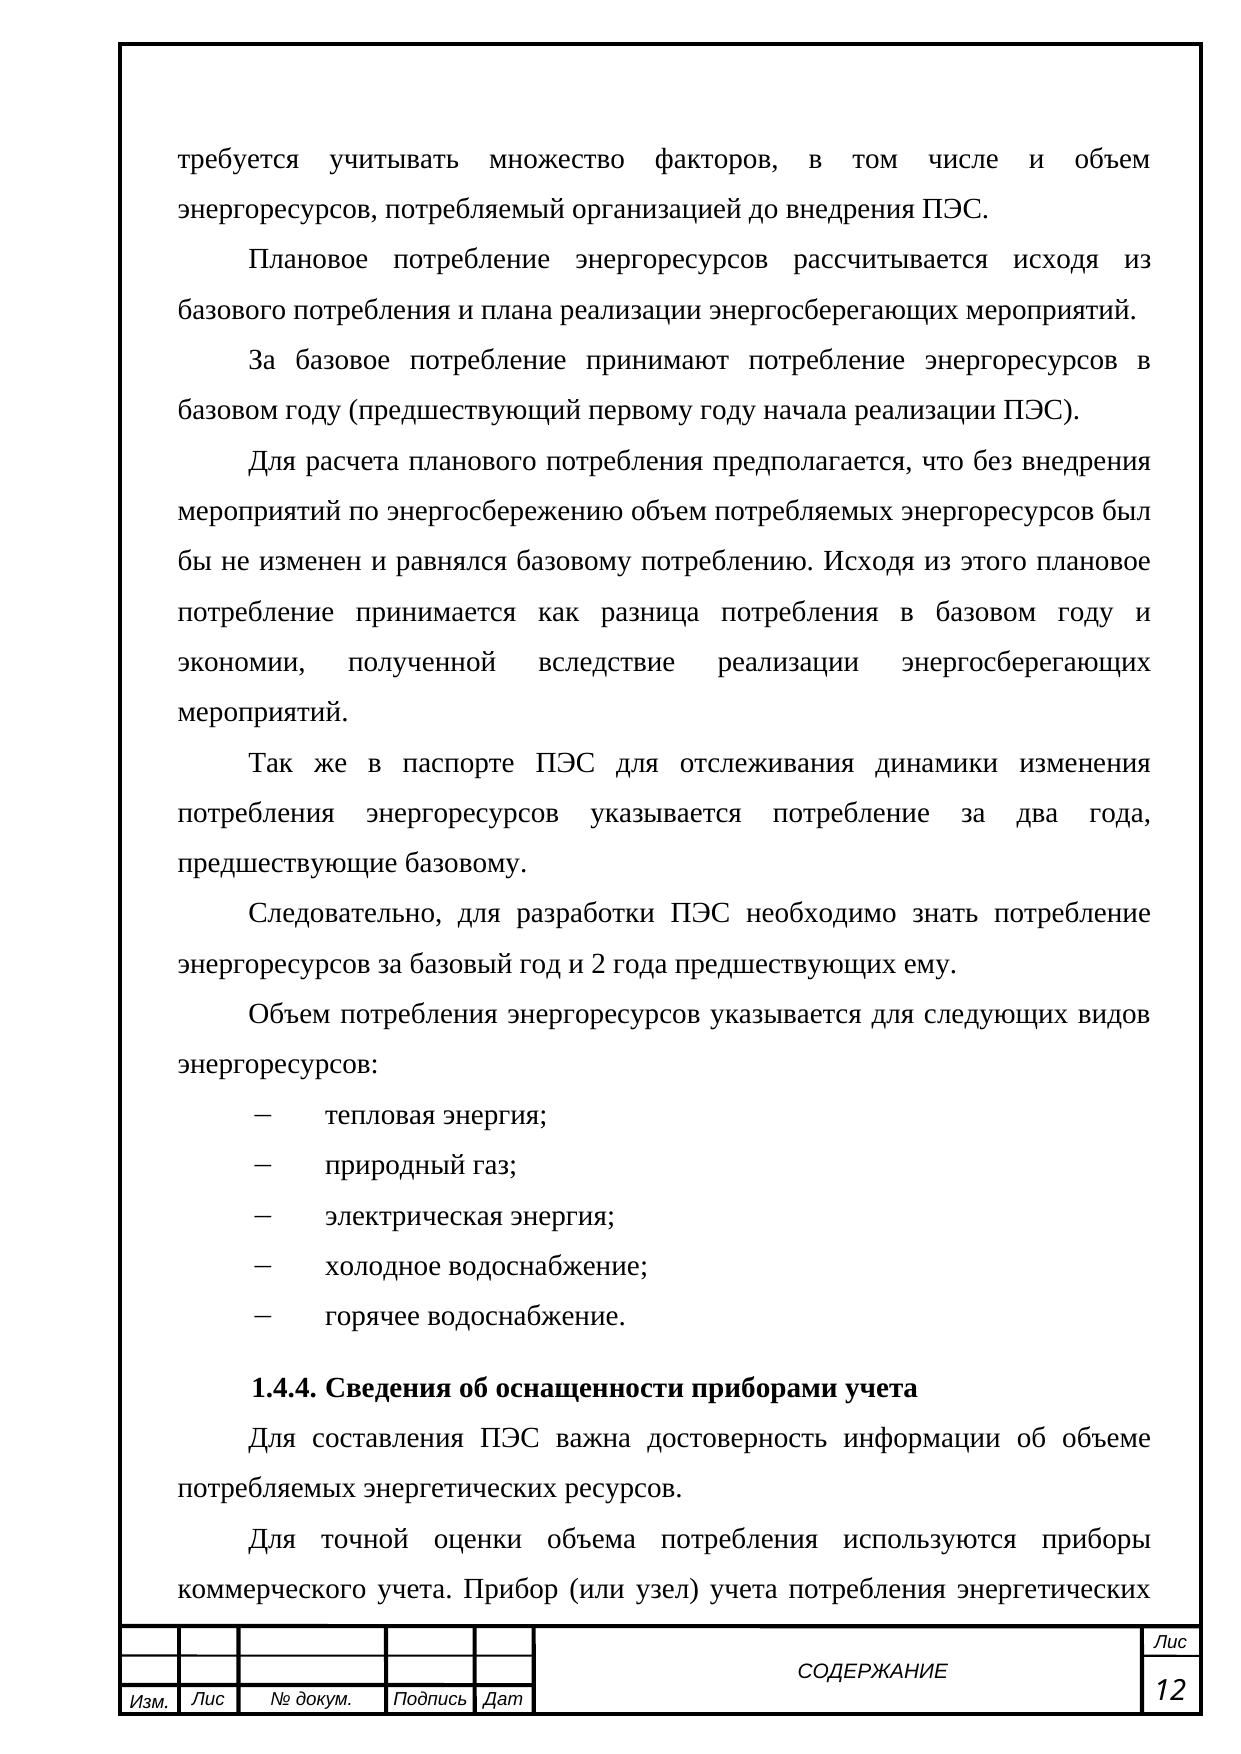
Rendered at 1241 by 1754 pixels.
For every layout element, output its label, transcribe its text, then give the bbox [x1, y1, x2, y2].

list электрическая энергия; [177, 1198, 1152, 1231]
list холодное водоснабжение; [177, 1248, 1152, 1282]
text Объем потребления энергоресурсов указывается для следующих видов энергоресурсов: [177, 996, 1152, 1080]
list тепловая энергия; [177, 1097, 1152, 1131]
text Для расчета планового потребления предполагается, что без внедрения мероприятий по энергосбережению объем потребляемых энергоресурсов был бы не изменен и равнялся базовому потреблению. Исходя из этого плановое потребление принимается как разница потребления в базовом году и экономии, полученной вследствие реализации энергосберегающих мероприятий. [177, 443, 1152, 728]
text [177, 1521, 1152, 1604]
text За базовое потребление принимают потребление энергоресурсов в базовом году (предшествующий первому году начала реализации ПЭС). [177, 342, 1152, 426]
list природный газ; [177, 1147, 1152, 1181]
text Следовательно, для разработки ПЭС необходимо знать потребление энергоресурсов за базовый год и 2 года предшествующих ему. [177, 896, 1152, 979]
list горячее водоснабжение. [177, 1298, 1152, 1332]
text Плановое потребление энергоресурсов рассчитывается исходя из базового потребления и плана реализации энергосберегающих мероприятий. [177, 242, 1152, 325]
subtitle Сведения об оснащенности приборами учета [177, 1370, 1152, 1403]
text Для составления ПЭС важна достоверность информации об объеме потребляемых энергетических ресурсов. [177, 1420, 1152, 1504]
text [177, 141, 1152, 225]
text Так же в паспорте ПЭС для отслеживания динамики изменения потребления энергоресурсов указывается потребление за два года, предшествующие базовому. [177, 745, 1152, 879]
